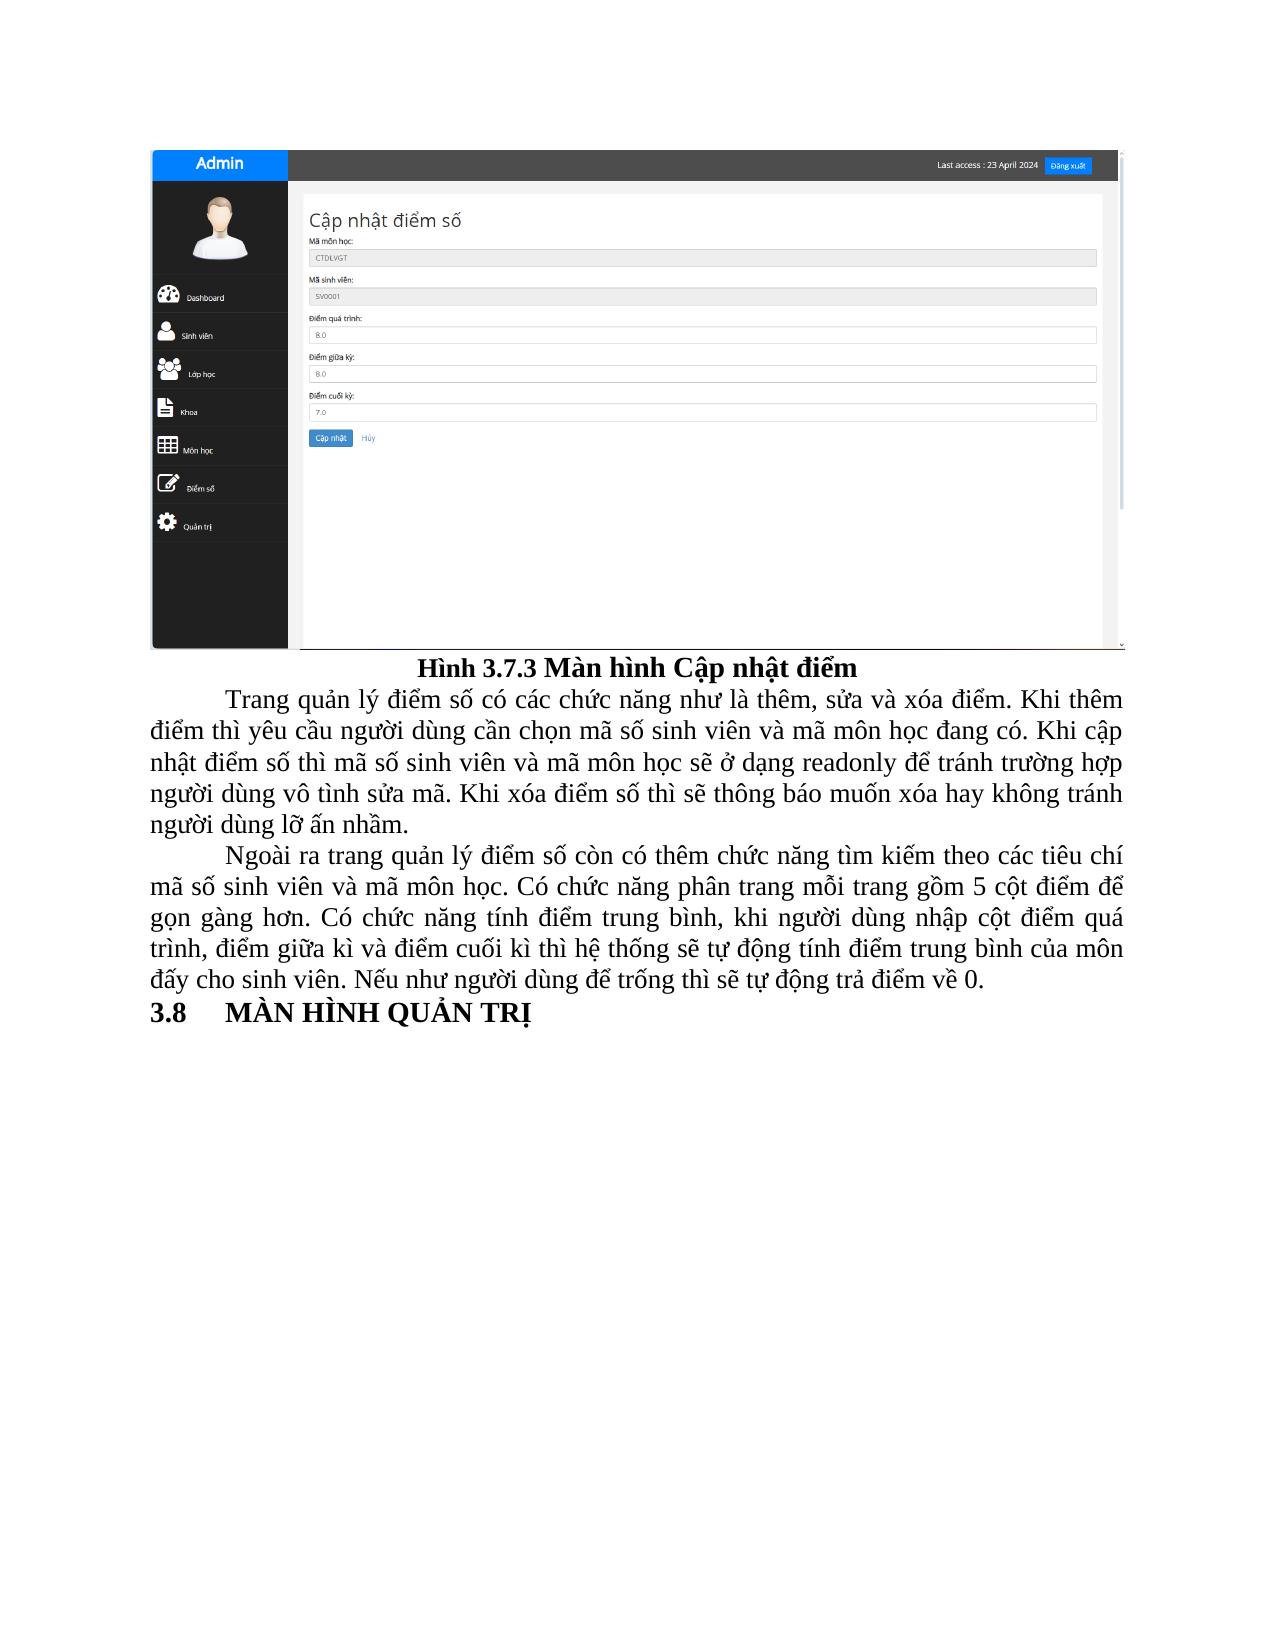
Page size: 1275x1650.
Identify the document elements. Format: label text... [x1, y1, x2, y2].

text 3.8 MÀN HÌNH QUẢN TRỊ [150, 995, 1125, 1028]
text Hình 3.7.3 Màn hình Cập nhật điểm [150, 650, 1125, 683]
text Ngoài ra trang quản lý điểm số còn có thêm chức năng tìm kiếm theo các tiêu chí mã số sinh viên và mã môn học. Có chức năng phân trang mỗi trang gồm 5 cột điểm để gọn gàng hơn. Có chức năng tính điểm trung bình, khi người dùng nhập cột điểm quá trình, điểm giữa kì và điểm cuối kì thì hệ thống sẽ tự động tính điểm trung bình của môn đấy cho sinh viên. Nếu như người dùng để trống thì sẽ tự động trả điểm về 0. [150, 839, 1125, 995]
text Trang quản lý điểm số có các chức năng như là thêm, sửa và xóa điểm. Khi thêm điểm thì yêu cầu người dùng cần chọn mã số sinh viên và mã môn học đang có. Khi cập nhật điểm số thì mã số sinh viên và mã môn học sẽ ở dạng readonly để tránh trường hợp người dùng vô tình sửa mã. Khi xóa điểm số thì sẽ thông báo muốn xóa hay không tránh người dùng lỡ ấn nhầm. [150, 683, 1125, 839]
picture [150, 150, 1125, 650]
